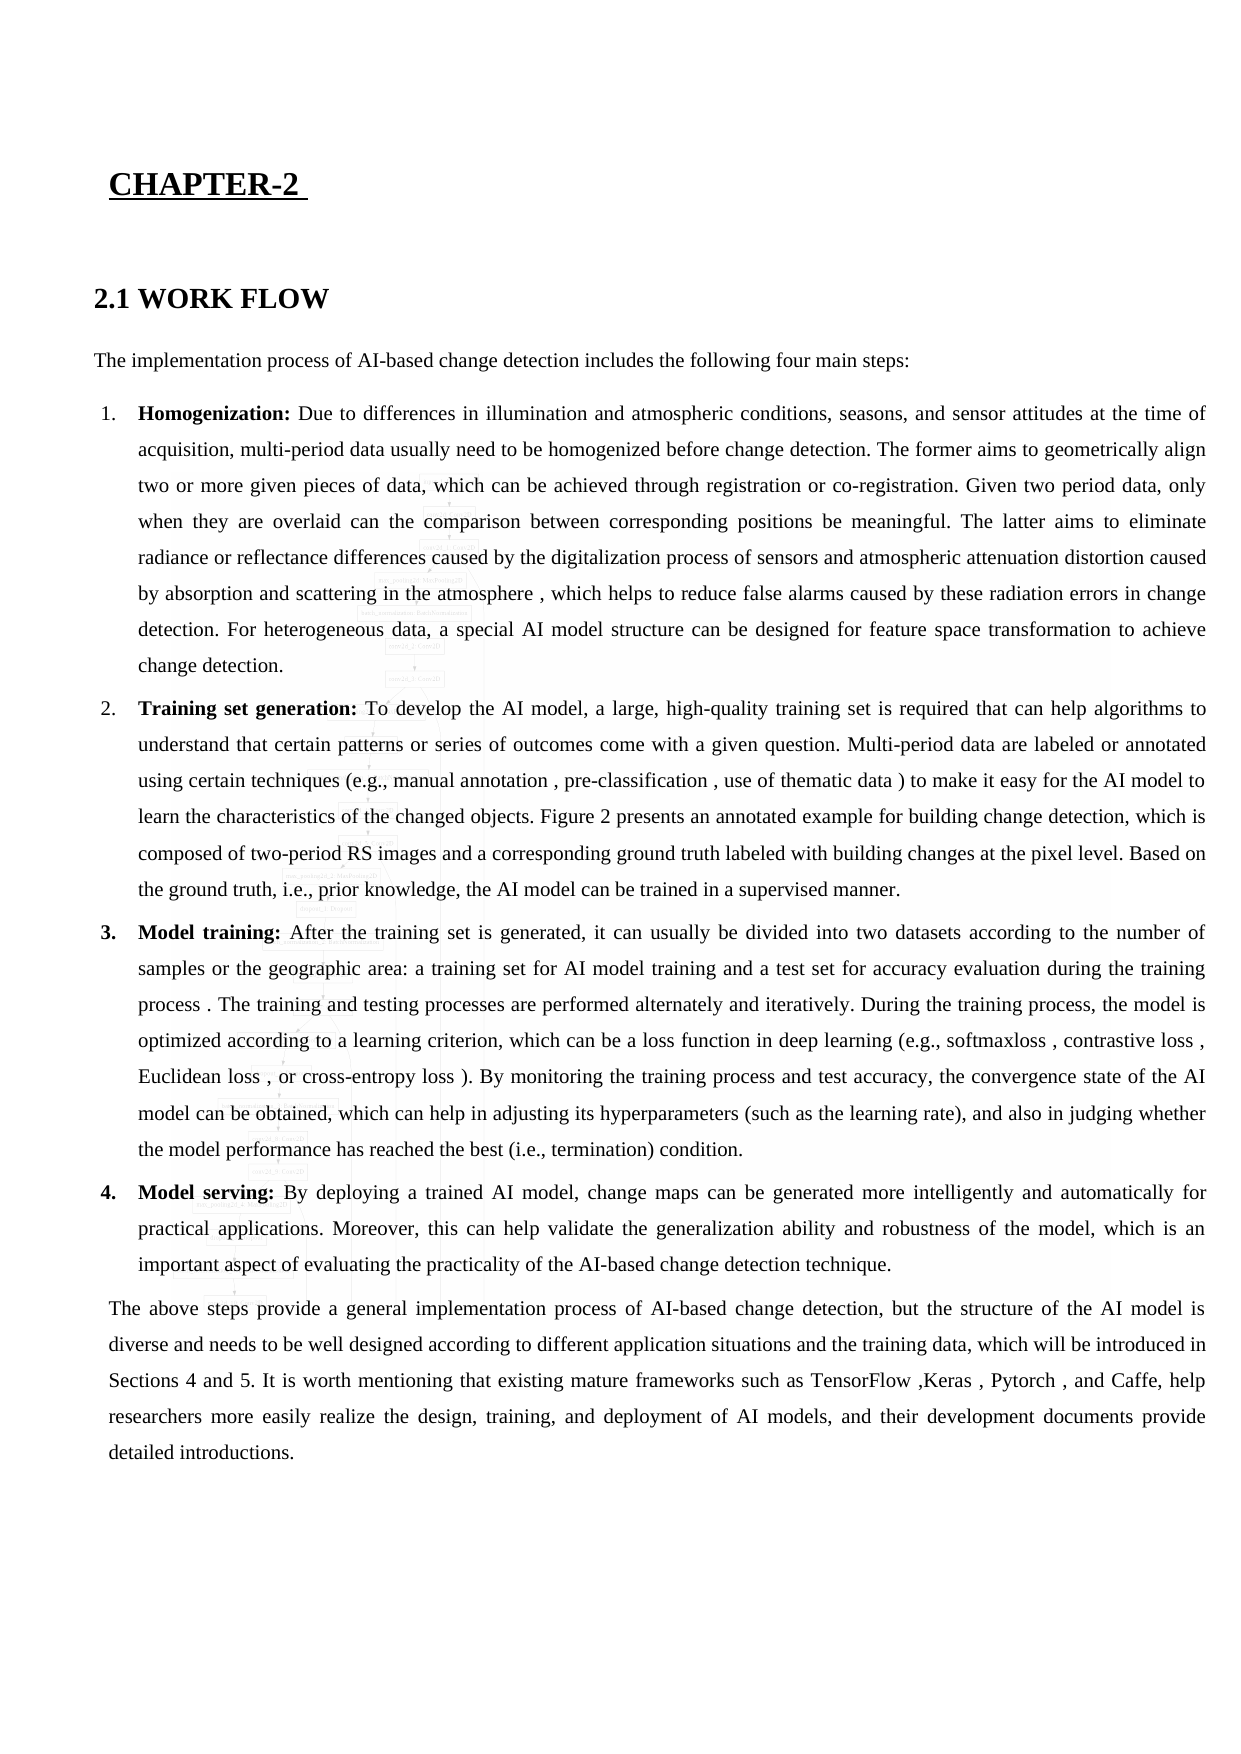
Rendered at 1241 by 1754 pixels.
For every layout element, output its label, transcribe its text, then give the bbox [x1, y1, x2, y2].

text The above steps provide a general implementation process of AI-based change detection, but the structure of the AI model is diverse and needs to be well designed according to different application situations and the training data, which will be introduced in Sections 4 and 5. It is worth mentioning that existing mature frameworks such as TensorFlow ,Keras , Pytorch , and Caffe, help researchers more easily realize the design, training, and deployment of AI models, and their development documents provide detailed introductions. [108, 1296, 1208, 1464]
list Homogenization: Due to differences in illumination and atmospheric conditions, seasons, and sensor attitudes at the time of acquisition, multi-period data usually need to be homogenized before change detection. The former aims to geometrically align two or more given pieces of data, which can be achieved through registration or co-registration. Given two period data, only when they are overlaid can the comparison between corresponding positions be meaningful. The latter aims to eliminate radiance or reflectance differences caused by the digitalization process of sensors and atmospheric attenuation distortion caused by absorption and scattering in the atmosphere , which helps to reduce false alarms caused by these radiation errors in change detection. For heterogeneous data, a special AI model structure can be designed for feature space transformation to achieve change detection. [100, 400, 1208, 677]
list Training set generation: To develop the AI model, a large, high-quality training set is required that can help algorithms to understand that certain patterns or series of outcomes come with a given question. Multi-period data are labeled or annotated using certain techniques (e.g., manual annotation , pre-classification , use of thematic data ) to make it easy for the AI model to learn the characteristics of the changed objects. Figure 2 presents an annotated example for building change detection, which is composed of two-period RS images and a corresponding ground truth labeled with building changes at the pixel level. Based on the ground truth, i.e., prior knowledge, the AI model can be trained in a supervised manner. [100, 696, 1208, 901]
subtitle CHAPTER-2 [108, 164, 1173, 203]
list Model training: After the training set is generated, it can usually be divided into two datasets according to the number of samples or the geographic area: a training set for AI model training and a test set for accuracy evaluation during the training process . The training and testing processes are performed alternately and iteratively. During the training process, the model is optimized according to a learning criterion, which can be a loss function in deep learning (e.g., softmaxloss , contrastive loss , Euclidean loss , or cross-entropy loss ). By monitoring the training process and test accuracy, the convergence state of the AI model can be obtained, which can help in adjusting its hyperparameters (such as the learning rate), and also in judging whether the model performance has reached the best (i.e., termination) condition. [100, 920, 1208, 1161]
text 2.1 WORK FLOW [93, 281, 1223, 314]
list Model serving: By deploying a trained AI model, change maps can be generated more intelligently and automatically for practical applications. Moreover, this can help validate the generalization ability and robustness of the model, which is an important aspect of evaluating the practicality of the AI-based change detection technique. [100, 1180, 1208, 1276]
text The implementation process of AI-based change detection includes the following four main steps: [93, 348, 1173, 372]
